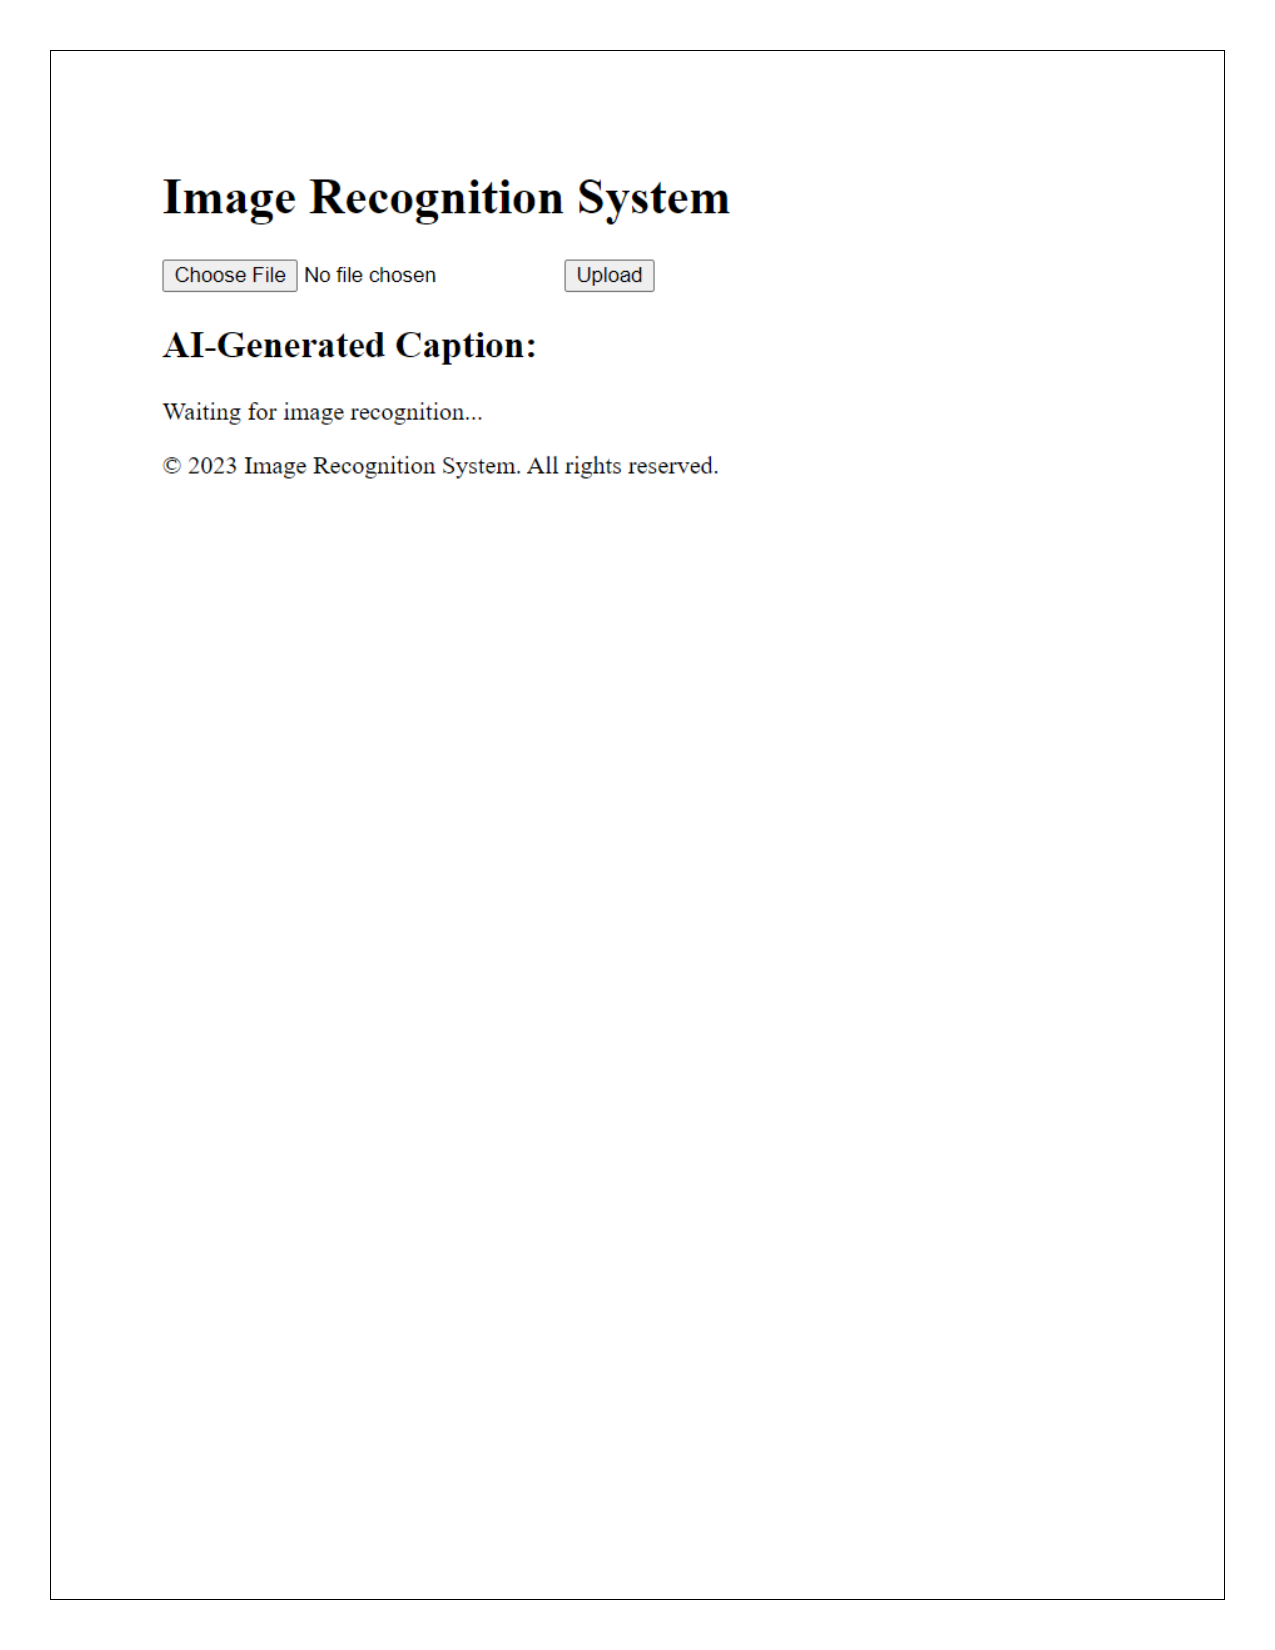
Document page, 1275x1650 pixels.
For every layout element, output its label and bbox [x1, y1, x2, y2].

picture [150, 150, 869, 590]
